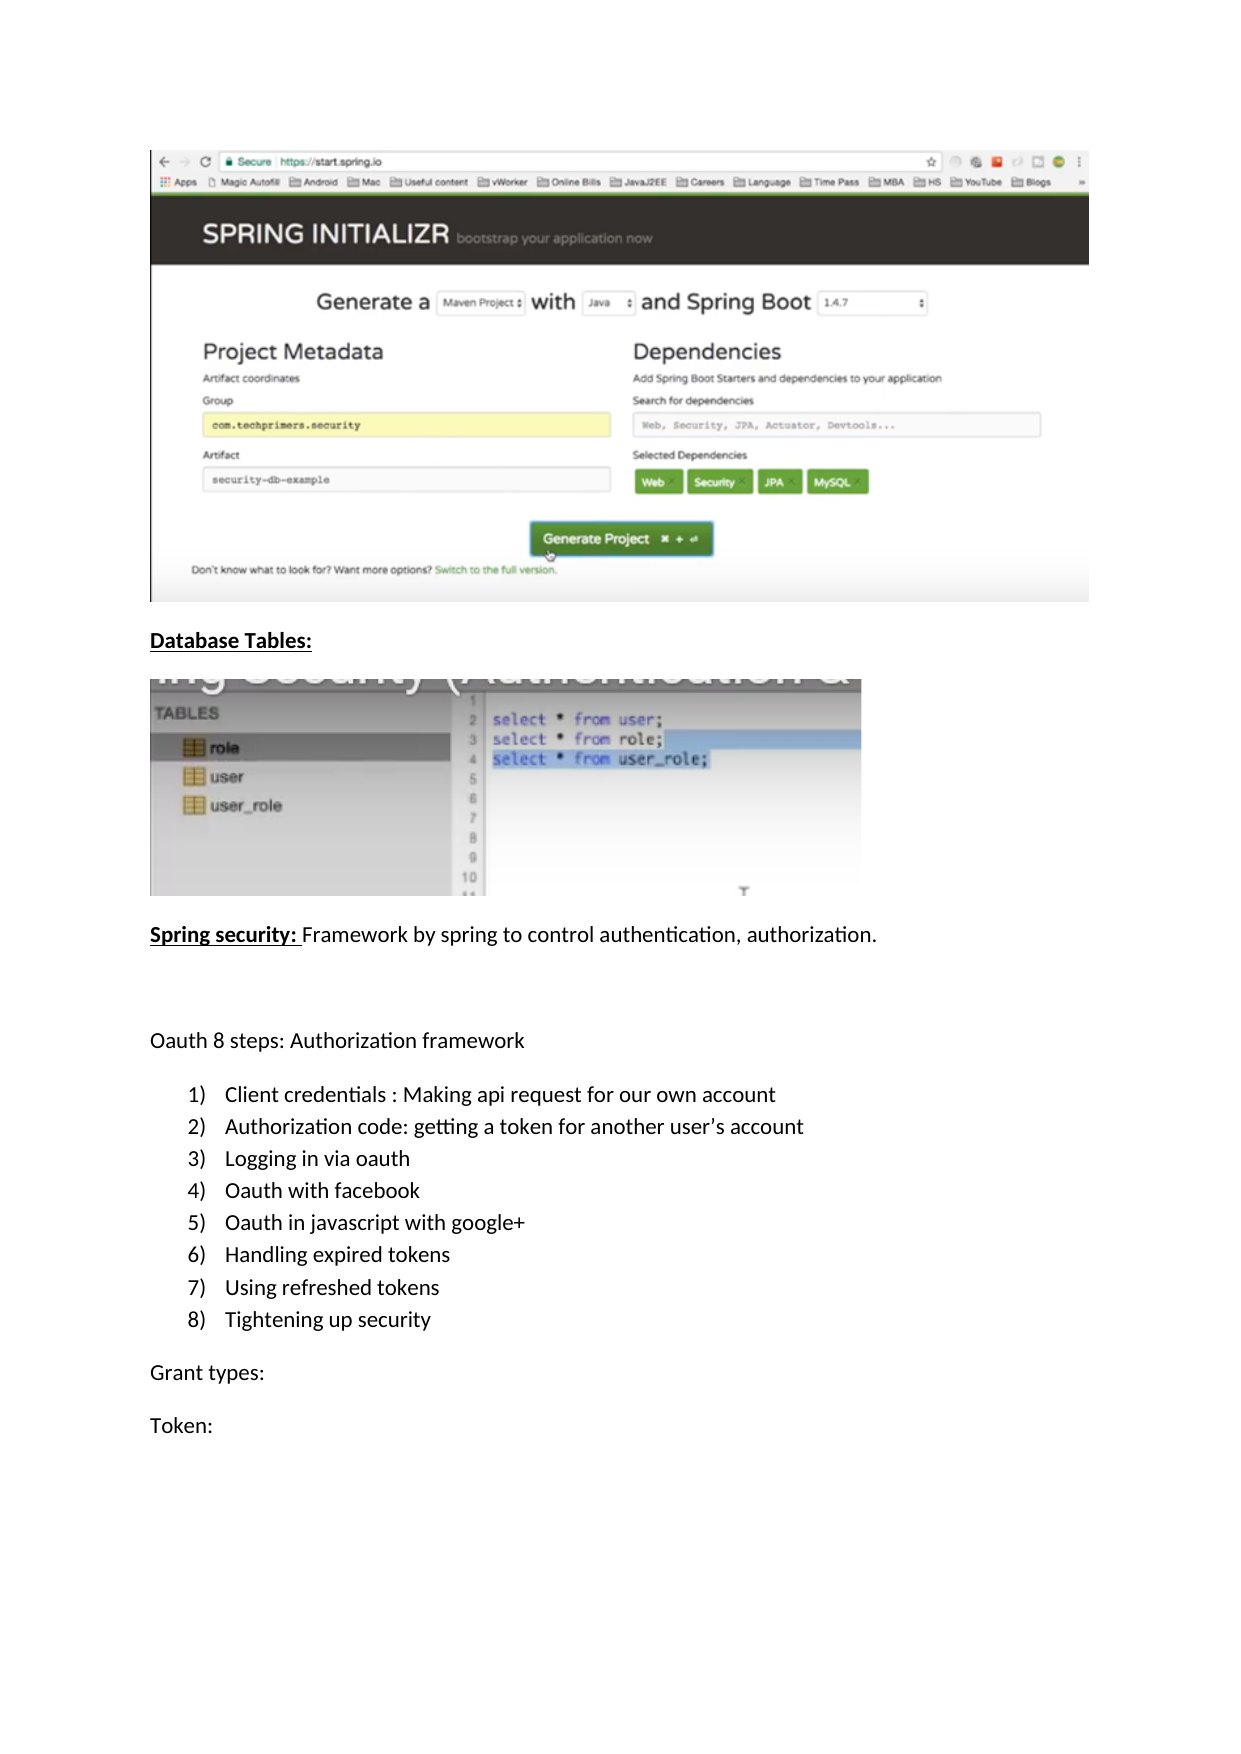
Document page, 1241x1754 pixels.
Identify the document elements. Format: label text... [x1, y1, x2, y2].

text Oauth 8 steps: Authorization framework [150, 1027, 1090, 1055]
text Grant types: [150, 1358, 1090, 1386]
picture [150, 679, 862, 896]
picture [150, 150, 1089, 602]
text Database Tables: [150, 627, 1090, 654]
list Logging in via oauth [187, 1144, 1090, 1172]
list Client credentials : Making api request for our own account [187, 1080, 1090, 1108]
list Oauth in javascript with google+ [187, 1208, 1090, 1236]
list Using refreshed tokens [187, 1273, 1090, 1301]
list Authorization code: getting a token for another user’s account [187, 1112, 1090, 1140]
text Spring security: Framework by spring to control authentication, authorization. [150, 921, 1090, 949]
list Oauth with facebook [187, 1176, 1090, 1204]
text Token: [150, 1411, 1090, 1439]
list Tightening up security [187, 1305, 1090, 1333]
list Handling expired tokens [187, 1241, 1090, 1269]
